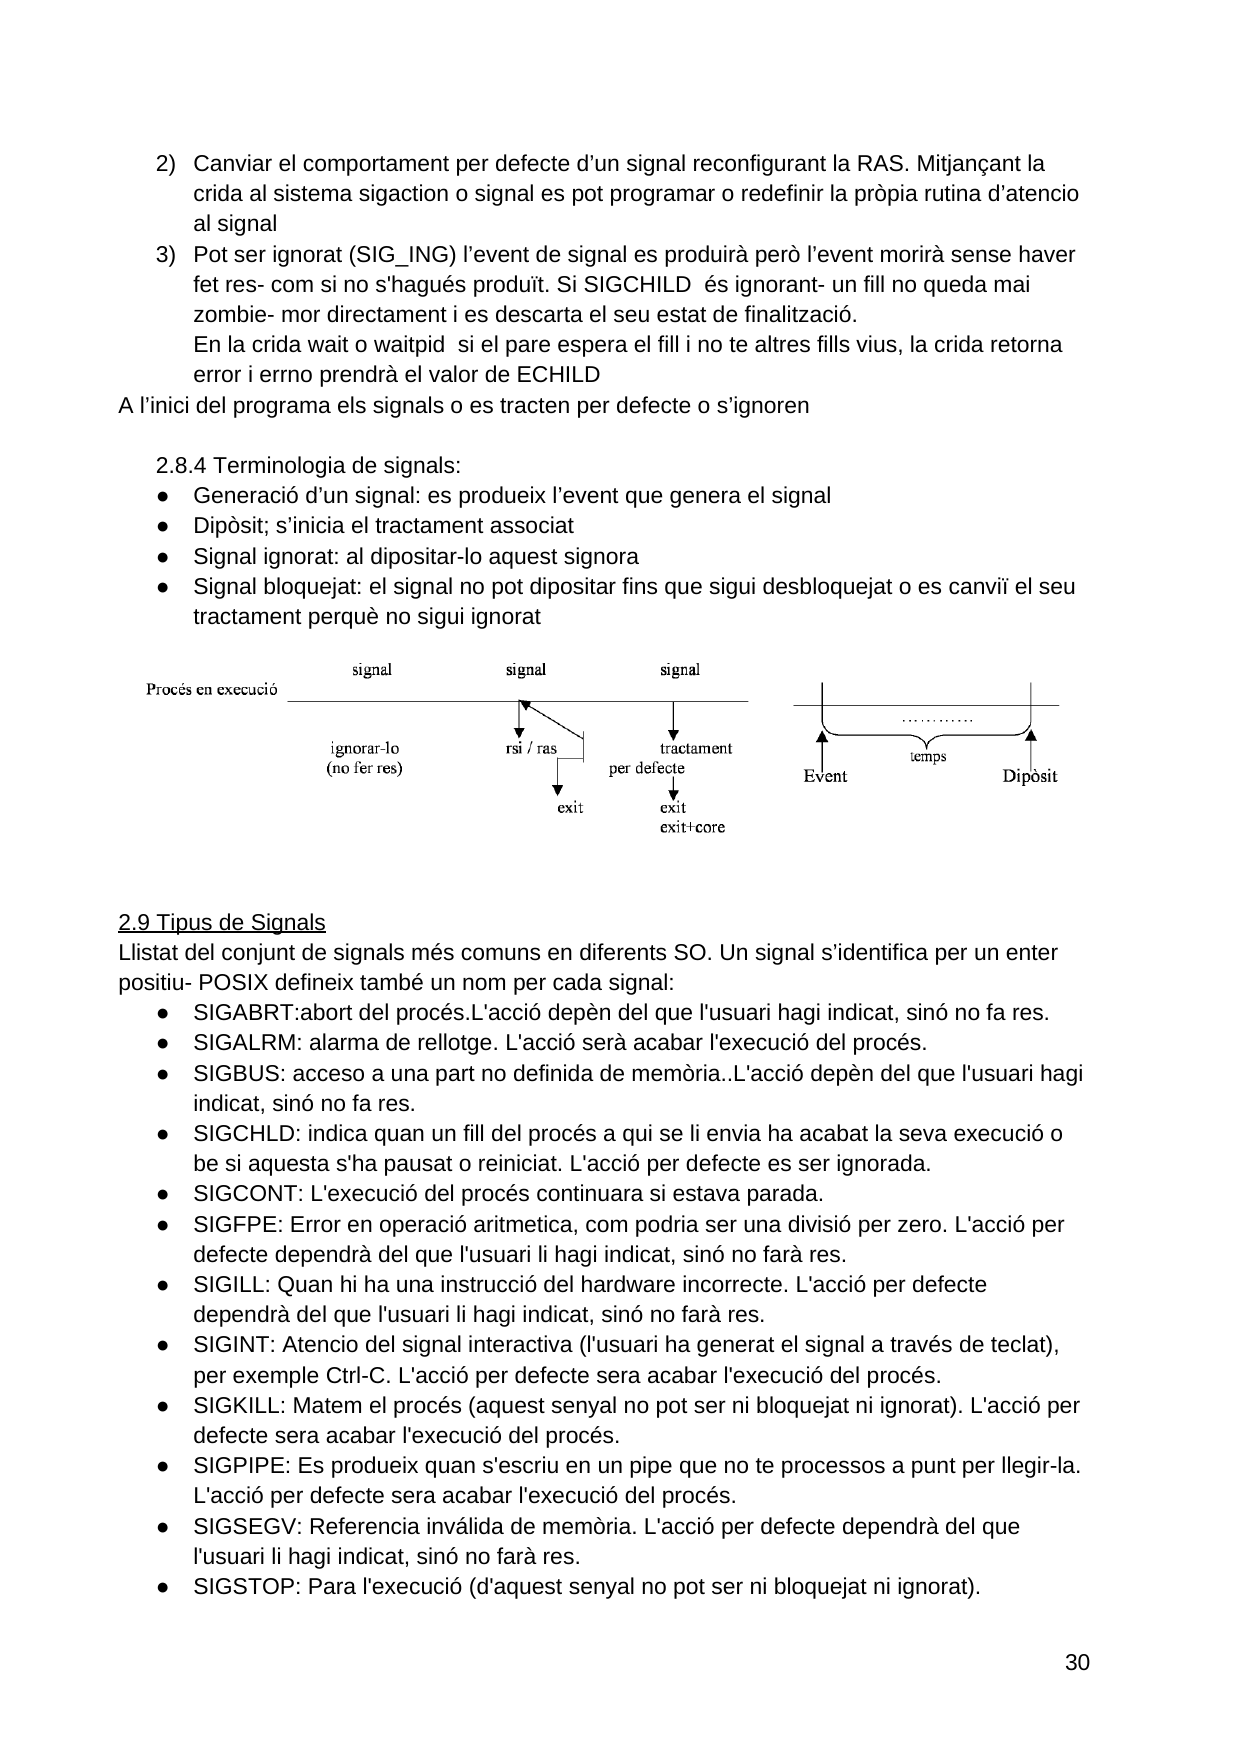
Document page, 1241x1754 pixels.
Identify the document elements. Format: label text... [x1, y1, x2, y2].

list Signal bloquejat: el signal no pot dipositar fins que sigui desbloquejat o es canviï el seu tractament perquè no sigui ignorat [156, 573, 1090, 629]
list SIGCONT: L'execució del procés continuara si estava parada. [156, 1180, 1090, 1207]
subtitle 2.8.4 Terminologia de signals: [156, 452, 1090, 478]
subtitle 2.9 Tipus de Signals [118, 908, 1090, 935]
list SIGCHLD: indica quan un fill del procés a qui se li envia ha acabat la seva execució o be si aquesta s'ha pausat o reiniciat. L'acció per defecte es ser ignorada. [156, 1120, 1090, 1176]
list SIGINT: Atencio del signal interactiva (l'usuari ha generat el signal a través de teclat), per exemple Ctrl-C. L'acció per defecte sera acabar l'execució del procés. [156, 1331, 1090, 1388]
list SIGILL: Quan hi ha una instrucció del hardware incorrecte. L'acció per defecte dependrà del que l'usuari li hagi indicat, sinó no farà res. [156, 1271, 1090, 1327]
list Pot ser ignorat (SIG_ING) l’event de signal es produirà però l’event morirà sense haver fet res- com si no s'hagués produït. Si SIGCHILD és ignorant- un fill no queda mai zombie- mor directament i es descarta el seu estat de finalització. [156, 241, 1090, 327]
list SIGALRM: alarma de rellotge. L'acció serà acabar l'execució del procés. [156, 1029, 1090, 1056]
list SIGSTOP: Para l'execució (d'aquest senyal no pot ser ni bloquejat ni ignorat). [156, 1573, 1090, 1599]
list SIGBUS: acceso a una part no definida de memòria..L'acció depèn del que l'usuari hagi indicat, sinó no fa res. [156, 1059, 1090, 1116]
list SIGKILL: Matem el procés (aquest senyal no pot ser ni bloquejat ni ignorat). L'acció per defecte sera acabar l'execució del procés. [156, 1392, 1090, 1448]
picture [136, 660, 749, 838]
list SIGPIPE: Es produeix quan s'escriu en un pipe que no te processos a punt per llegir-la. L'acció per defecte sera acabar l'execució del procés. [156, 1452, 1090, 1509]
text En la crida wait o waitpid si el pare espera el fill i no te altres fills vius, la crida retorna error i errno prendrà el valor de ECHILD [193, 331, 1090, 388]
list Canviar el comportament per defecte d’un signal reconfigurant la RAS. Mitjançant la crida al sistema sigaction o signal es pot programar o redefinir la pròpia rutina d’atencio al signal [156, 150, 1090, 237]
list SIGSEGV: Referencia inválida de memòria. L'acció per defecte dependrà del que l'usuari li hagi indicat, sinó no farà res. [156, 1513, 1090, 1569]
text Llistat del conjunt de signals més comuns en diferents SO. Un signal s’identifica per un enter positiu- POSIX defineix també un nom per cada signal: [118, 939, 1090, 995]
text A l’inici del programa els signals o es tracten per defecte o s’ignoren [118, 392, 1090, 418]
list Dipòsit; s’inicia el tractament associat [156, 512, 1090, 539]
list Generació d’un signal: es produeix l’event que genera el signal [156, 482, 1090, 509]
list Signal ignorat: al dipositar-lo aquest signora [156, 543, 1090, 569]
list SIGFPE: Error en operació aritmetica, com podria ser una divisió per zero. L'acció per defecte dependrà del que l'usuari li hagi indicat, sinó no farà res. [156, 1211, 1090, 1267]
list SIGABRT:abort del procés.L'acció depèn del que l'usuari hagi indicat, sinó no fa res. [156, 999, 1090, 1025]
picture [772, 660, 1074, 806]
